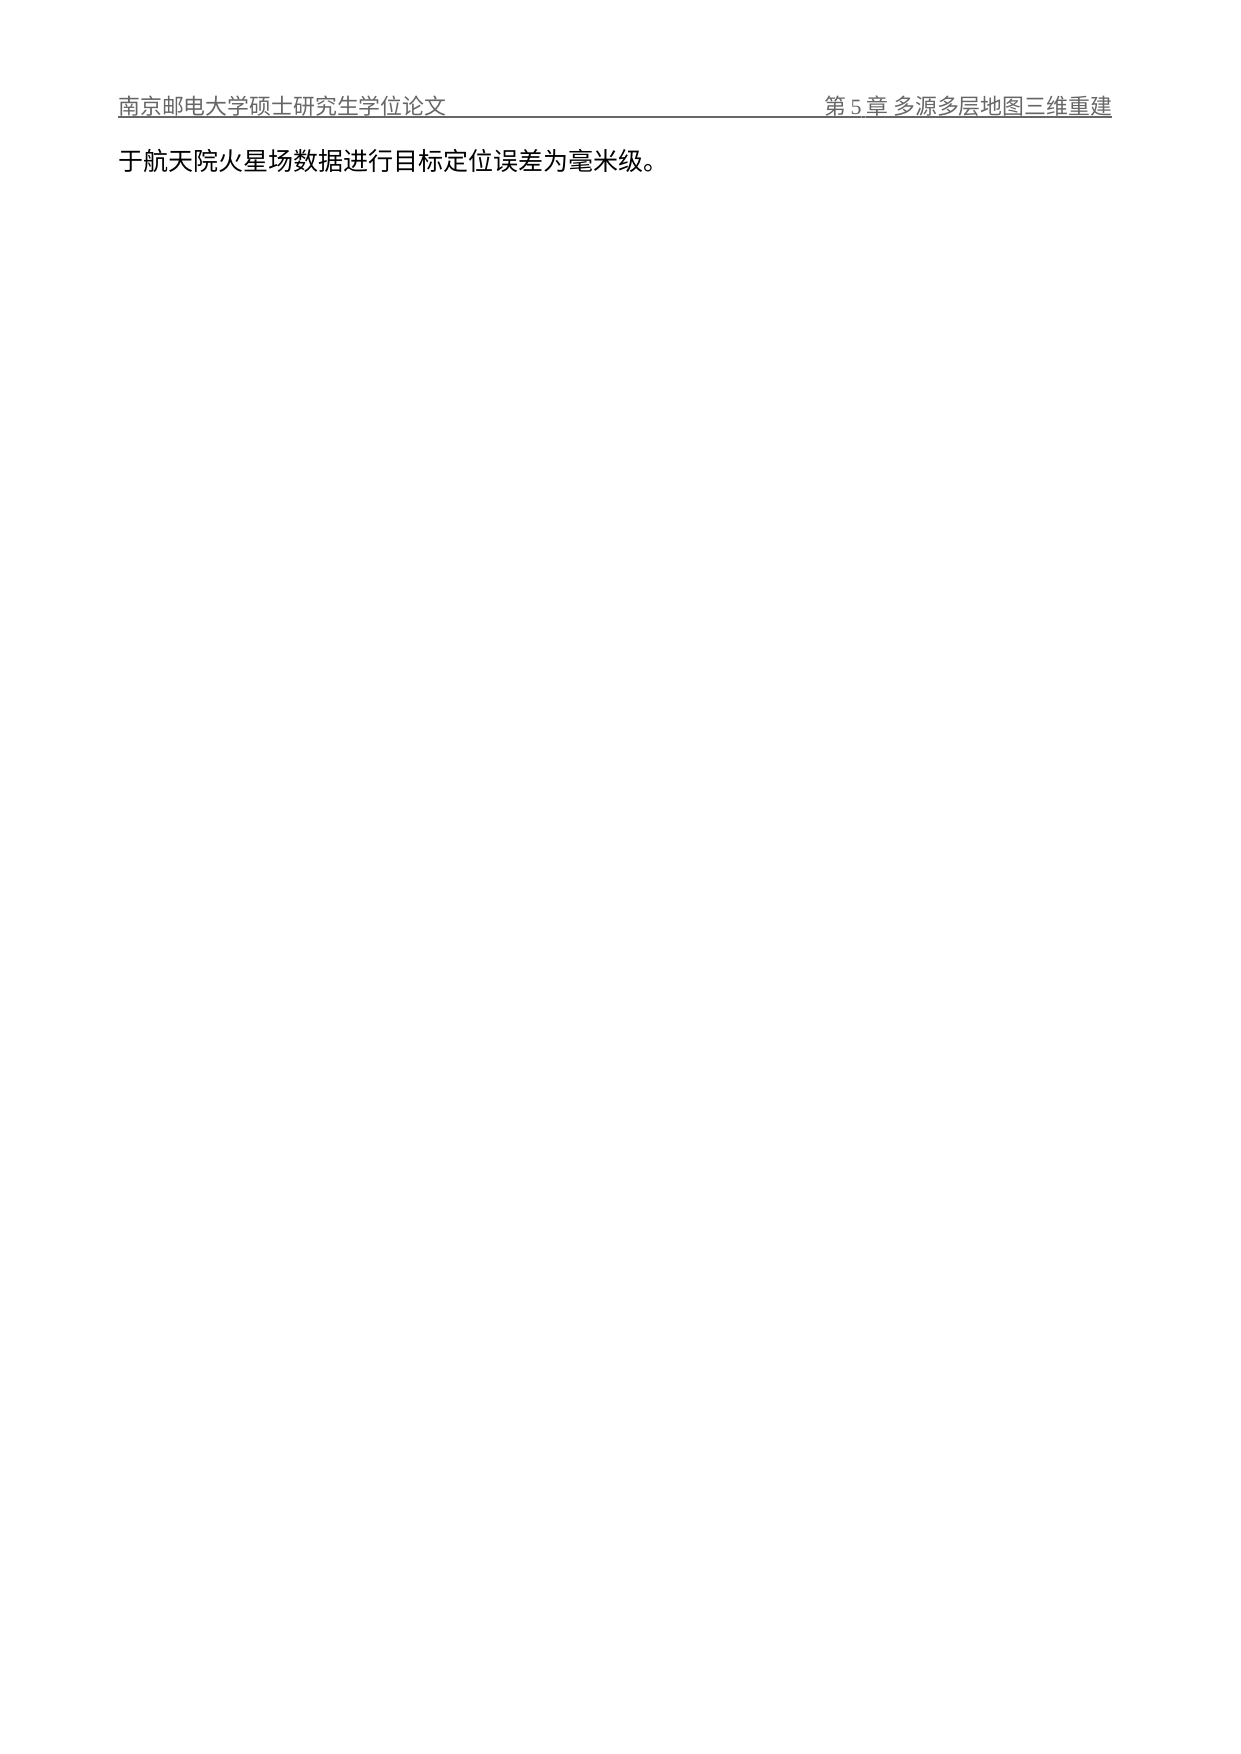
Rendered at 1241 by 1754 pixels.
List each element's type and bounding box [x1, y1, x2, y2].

text [118, 127, 1122, 192]
